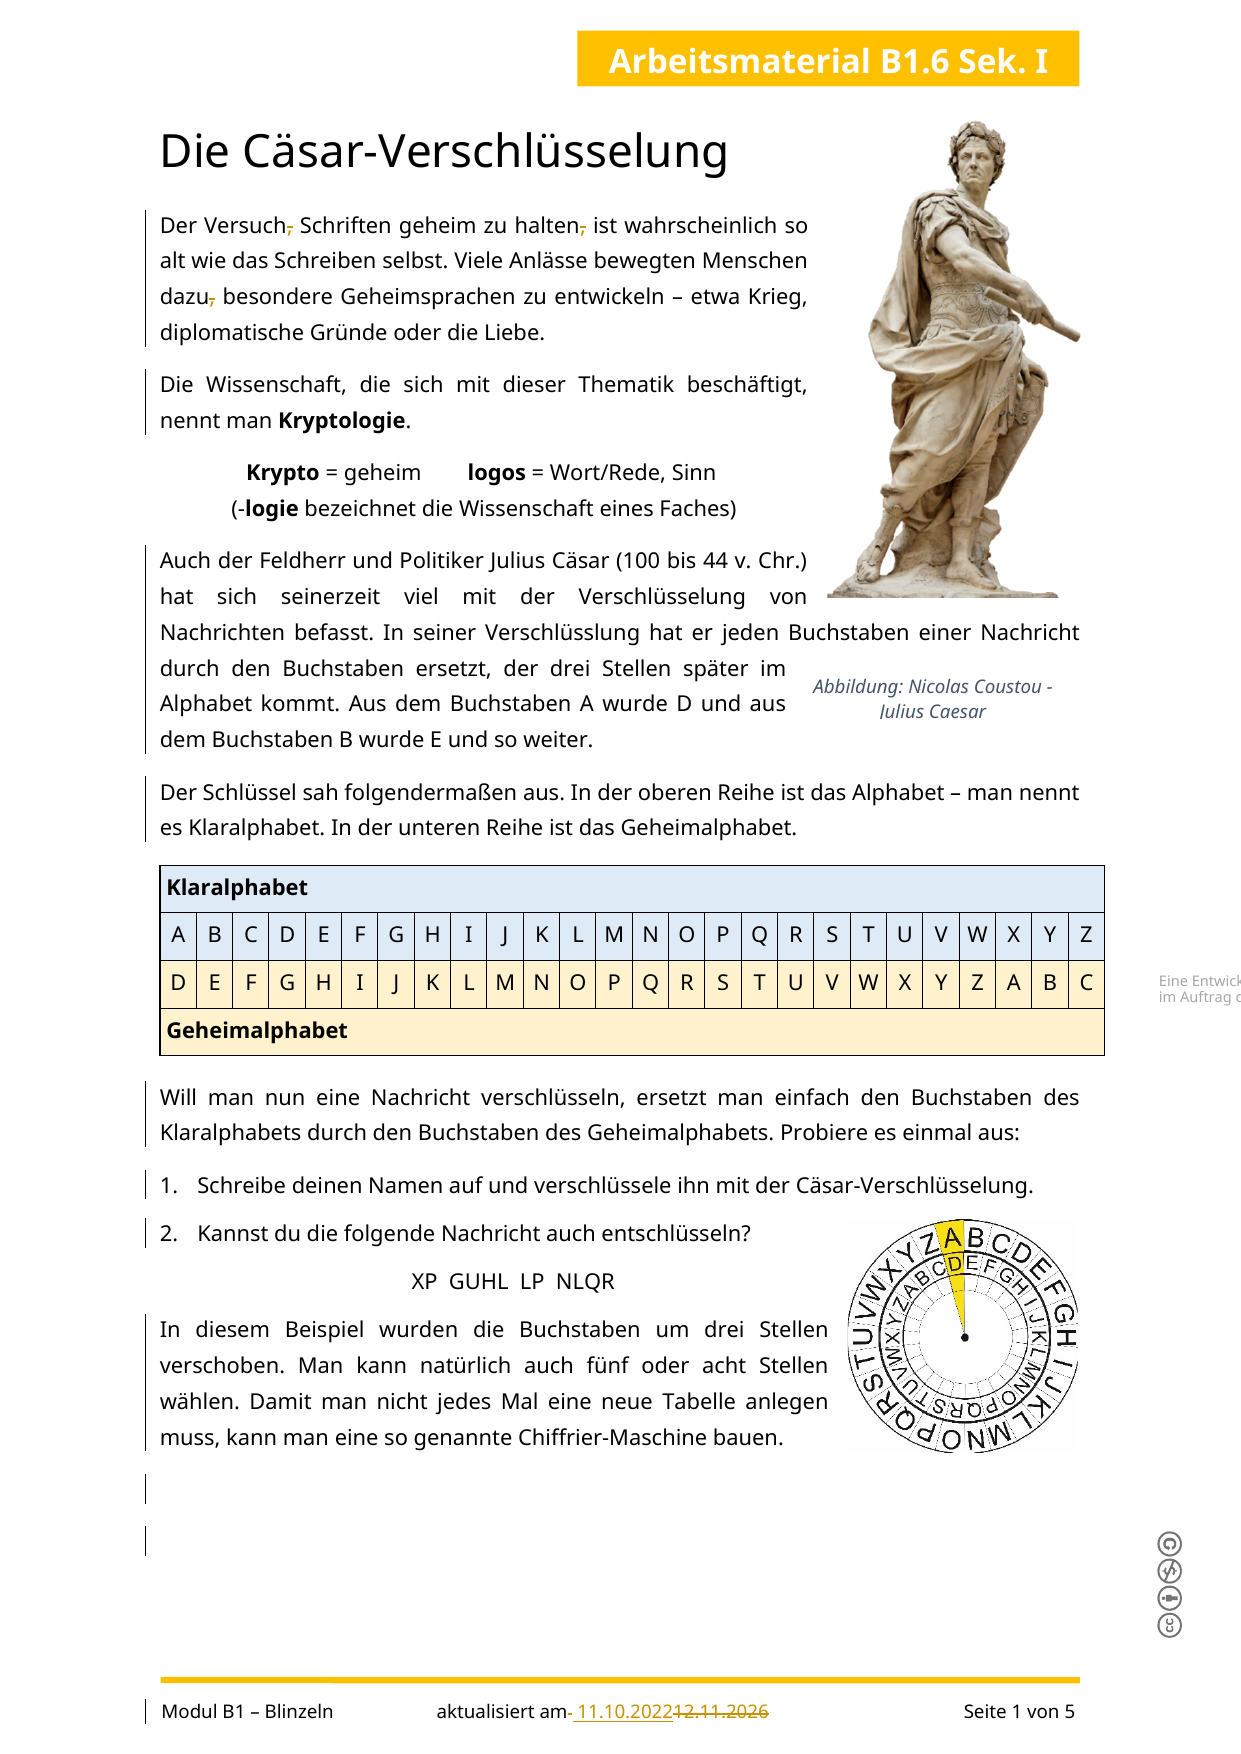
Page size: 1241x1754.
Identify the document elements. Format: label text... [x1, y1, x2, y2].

table_cell Y [923, 961, 959, 1008]
table_cell E [197, 961, 232, 1008]
table_cell T [742, 961, 777, 1008]
text Die Cäsar-Verschlüsselung [159, 118, 1081, 181]
table_cell E [306, 913, 341, 960]
table_cell K [415, 961, 450, 1008]
table_cell V [923, 913, 959, 960]
table_cell A [996, 961, 1031, 1008]
picture [846, 1219, 1078, 1451]
text Will man nun eine Nachricht verschlüsseln, ersetzt man einfach den Buchstaben des Klaralphabets durch den Buchstaben des Geheimalphabets. Probiere es einmal aus: [159, 1081, 1081, 1147]
table_cell S [705, 961, 741, 1008]
table_cell L [560, 913, 595, 960]
list Kannst du die folgende Nachricht auch entschlüsseln? [159, 1218, 1081, 1248]
table_cell C [1069, 961, 1104, 1008]
table_cell V [814, 961, 850, 1008]
table_cell G [378, 913, 414, 960]
text Der Schlüssel sah folgendermaßen aus. In der oberen Reihe ist das Alphabet – man nennt es Klaralphabet. In der unteren Reihe ist das Geheimalphabet. [159, 776, 1081, 842]
table_cell Z [960, 961, 995, 1008]
table_cell M [487, 961, 523, 1008]
table_cell X [996, 913, 1031, 960]
text Auch der Feldherr und Politiker Julius Cäsar (100 bis 44 v. Chr.) hat sich seinerzeit viel mit der Verschlüsselung von Nachrichten befasst. In seiner Verschlüsslung hat er jeden Buchstaben einer Nachricht durch den Buchstaben ersetzt, der drei Stellen später im Alphabet kommt. Aus dem Buchstaben A wurde D und aus dem Buchstaben B wurde E und so weiter. [159, 545, 1081, 754]
table_cell D [161, 961, 196, 1008]
list XP GUHL LP NLQR [197, 1266, 846, 1296]
table_cell P [596, 961, 632, 1008]
table_cell B [1032, 961, 1068, 1008]
table_cell G [269, 961, 305, 1008]
text Die Wissenschaft, die sich mit dieser Thematik beschäftigt, nennt man Kryptologie. [159, 369, 827, 435]
table_cell J [487, 913, 523, 960]
text Krypto = geheim logos = Wort/Rede, Sinn (-logie bezeichnet die Wissenschaft eines Faches) [159, 457, 827, 523]
table_cell H [306, 961, 341, 1008]
list Schreibe deinen Namen auf und verschlüssele ihn mit der Cäsar-Verschlüsselung. [159, 1169, 1081, 1199]
picture [827, 119, 1081, 598]
table_cell A [161, 913, 196, 960]
table_cell I [451, 913, 486, 960]
table_cell X [887, 961, 922, 1008]
table_cell U [887, 913, 922, 960]
table_cell Q [633, 961, 668, 1008]
table_header Klaralphabet [161, 866, 1104, 912]
table_cell U [778, 961, 813, 1008]
table_cell Q [742, 913, 777, 960]
table_cell I [342, 961, 377, 1008]
table_cell S [814, 913, 850, 960]
table_cell Geheimalphabet [161, 1009, 1104, 1055]
table_cell N [633, 913, 668, 960]
table_cell D [269, 913, 305, 960]
table_cell L [451, 961, 486, 1008]
table_cell W [960, 913, 995, 960]
table_cell C [233, 913, 268, 960]
table_cell B [197, 913, 232, 960]
table_cell R [669, 961, 704, 1008]
table_cell T [851, 913, 886, 960]
table_cell Y [1032, 913, 1068, 960]
text In diesem Beispiel wurden die Buchstaben um drei Stellen verschoben. Man kann natürlich auch fünf oder acht Stellen wählen. Damit man nicht jedes Mal eine neue Tabelle anlegen muss, kann man eine so genannte Chiffrier-Maschine bauen. [159, 1314, 846, 1451]
table_cell N [524, 961, 559, 1008]
table_cell K [524, 913, 559, 960]
table_cell H [415, 913, 450, 960]
table_cell F [233, 961, 268, 1008]
text Der Versuch Schriften geheim zu halten ist wahrscheinlich so alt wie das Schreiben selbst. Viele Anlässe bewegten Menschen dazu besondere Geheimsprachen zu entwickeln – etwa Krieg, diplomatische Gründe oder die Liebe. [159, 209, 827, 347]
table_cell M [596, 913, 632, 960]
table_cell F [342, 913, 377, 960]
table_cell W [851, 961, 886, 1008]
table_cell O [560, 961, 595, 1008]
table_cell R [778, 913, 813, 960]
table_cell Z [1069, 913, 1104, 960]
table_cell O [669, 913, 704, 960]
table_cell P [705, 913, 741, 960]
table_cell J [378, 961, 414, 1008]
